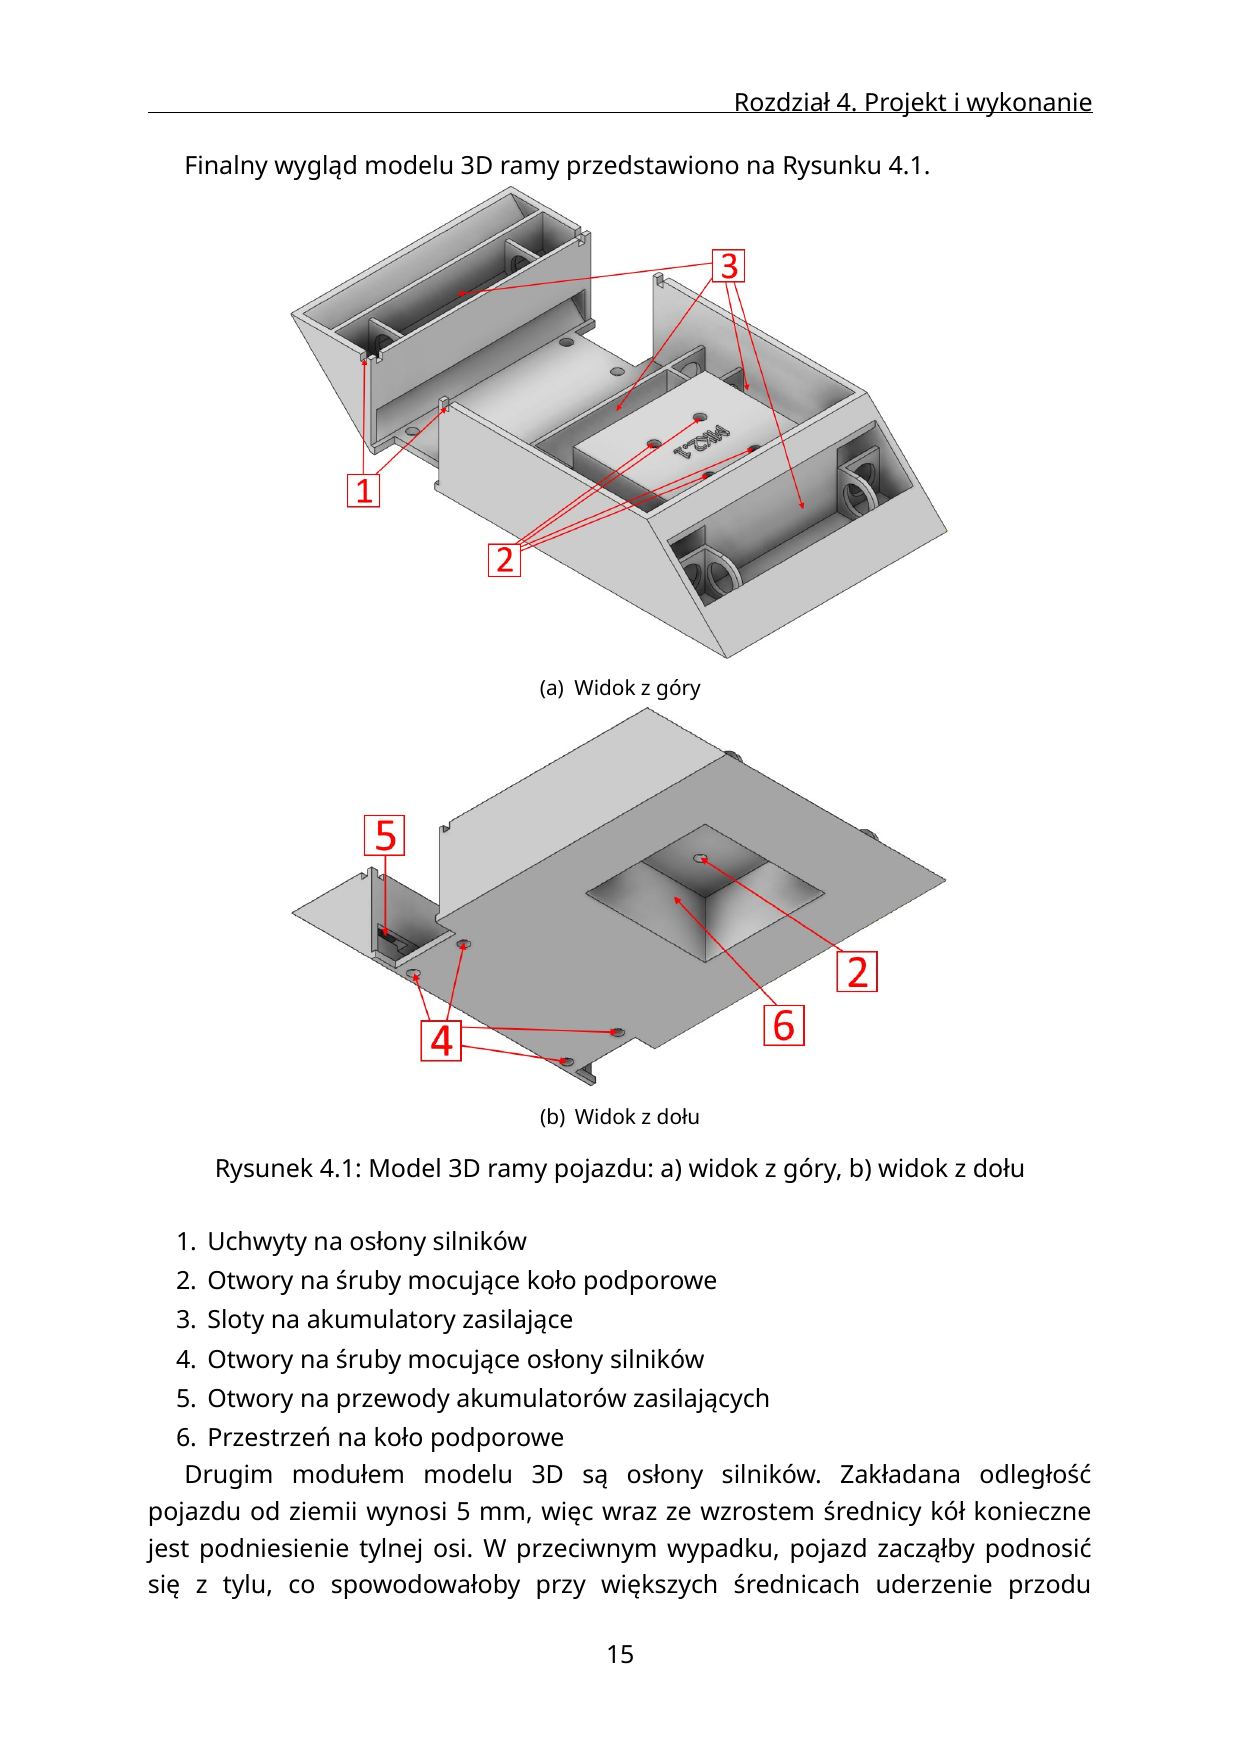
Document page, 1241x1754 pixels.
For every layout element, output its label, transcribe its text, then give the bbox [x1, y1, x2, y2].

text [148, 1457, 1093, 1601]
text Finalny wygląd modelu 3D ramy przedstawiono na Rysunku 4.1. [184, 148, 1112, 182]
list Uchwyty na osłony silników [176, 1224, 1112, 1258]
list Widok z dołu [256, 1102, 984, 1131]
list Widok z góry [256, 673, 984, 702]
picture [289, 184, 951, 660]
picture [289, 704, 950, 1089]
text Rysunek 4.1: Model 3D ramy pojazdu: a) widok z góry, b) widok z dołu [167, 1151, 1073, 1185]
list Sloty na akumulatory zasilające [176, 1302, 1112, 1336]
list Otwory na śruby mocujące osłony silników [176, 1341, 1112, 1375]
list Otwory na przewody akumulatorów zasilających [176, 1381, 1112, 1414]
list Przestrzeń na koło podporowe [176, 1420, 1112, 1454]
list Otwory na śruby mocujące koło podporowe [176, 1263, 1112, 1297]
